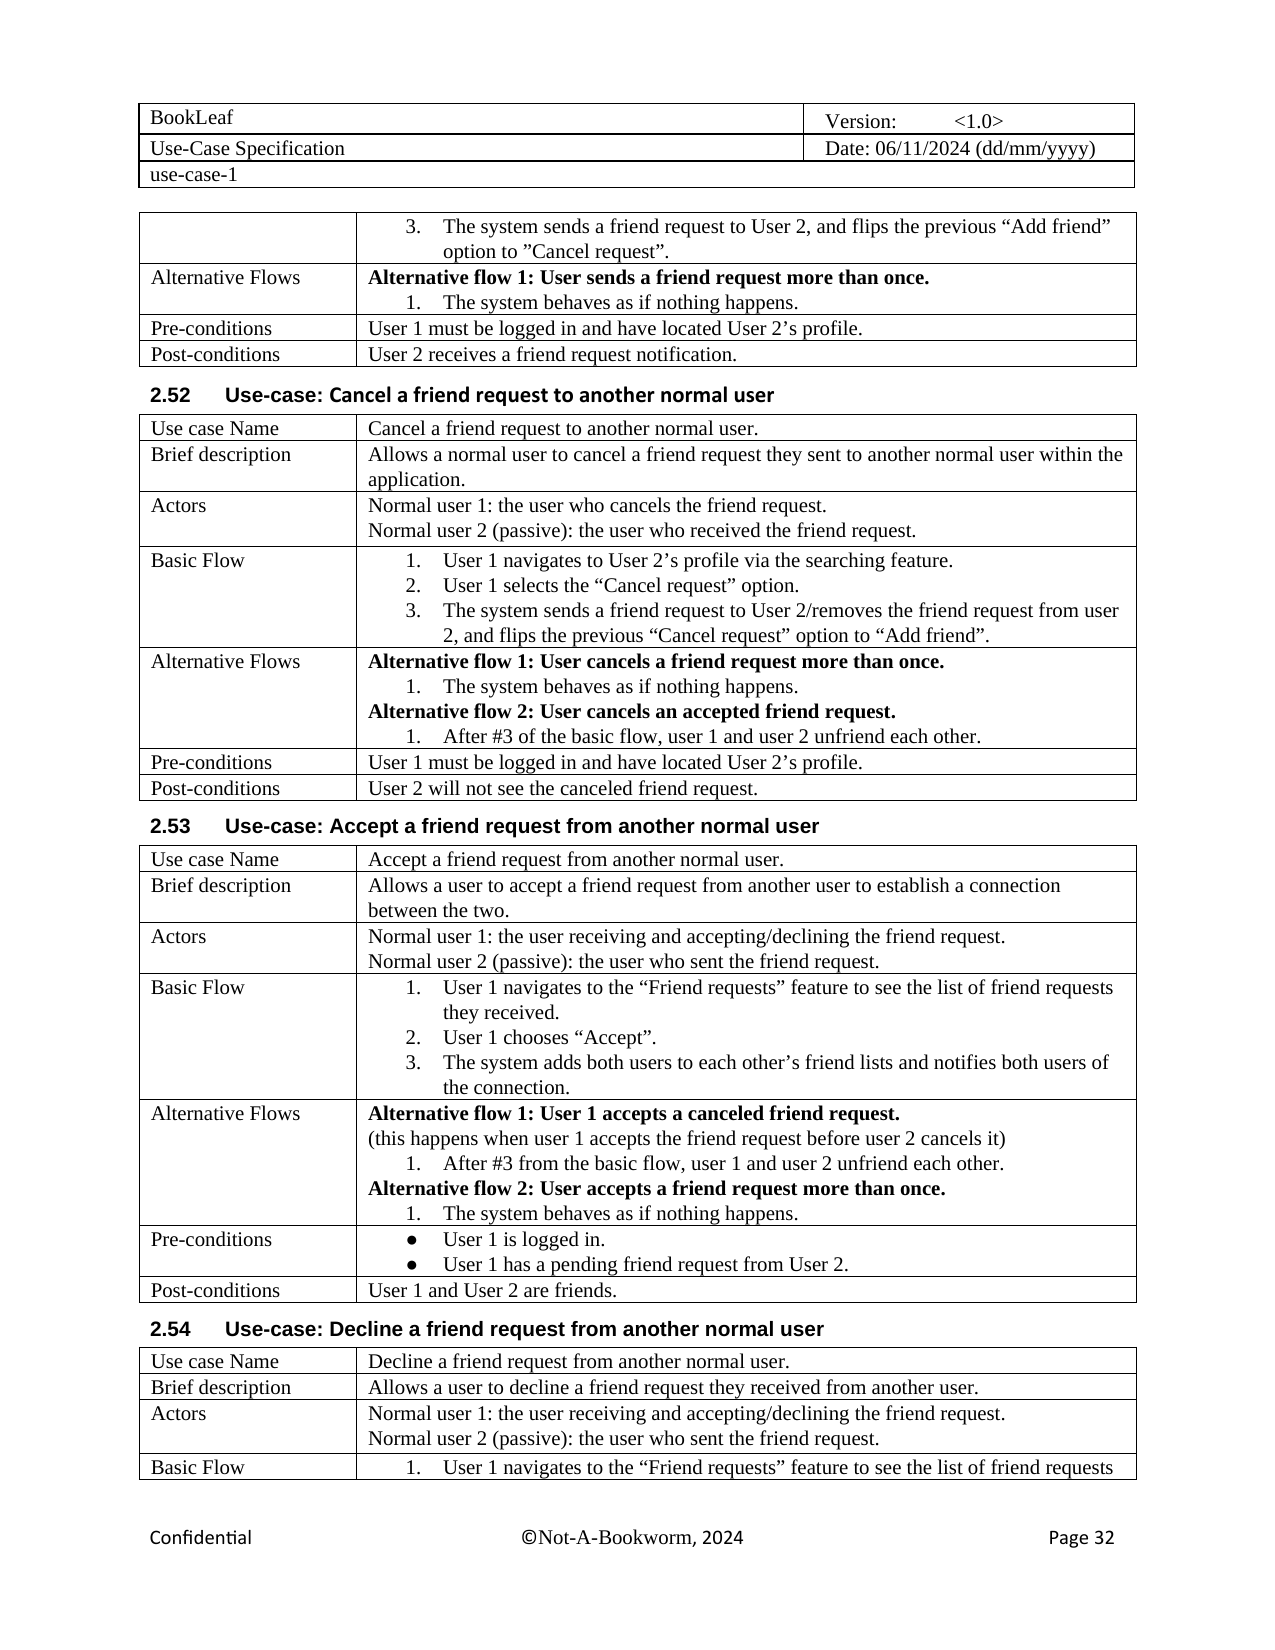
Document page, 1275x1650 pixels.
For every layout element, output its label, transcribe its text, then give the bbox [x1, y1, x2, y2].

subtitle Use-case: Decline a friend request from another normal user [150, 1315, 1125, 1340]
subtitle Use-case: Accept a friend request from another normal user [150, 813, 1125, 838]
subtitle Use-case: Cancel a friend request to another normal user [150, 380, 1125, 408]
